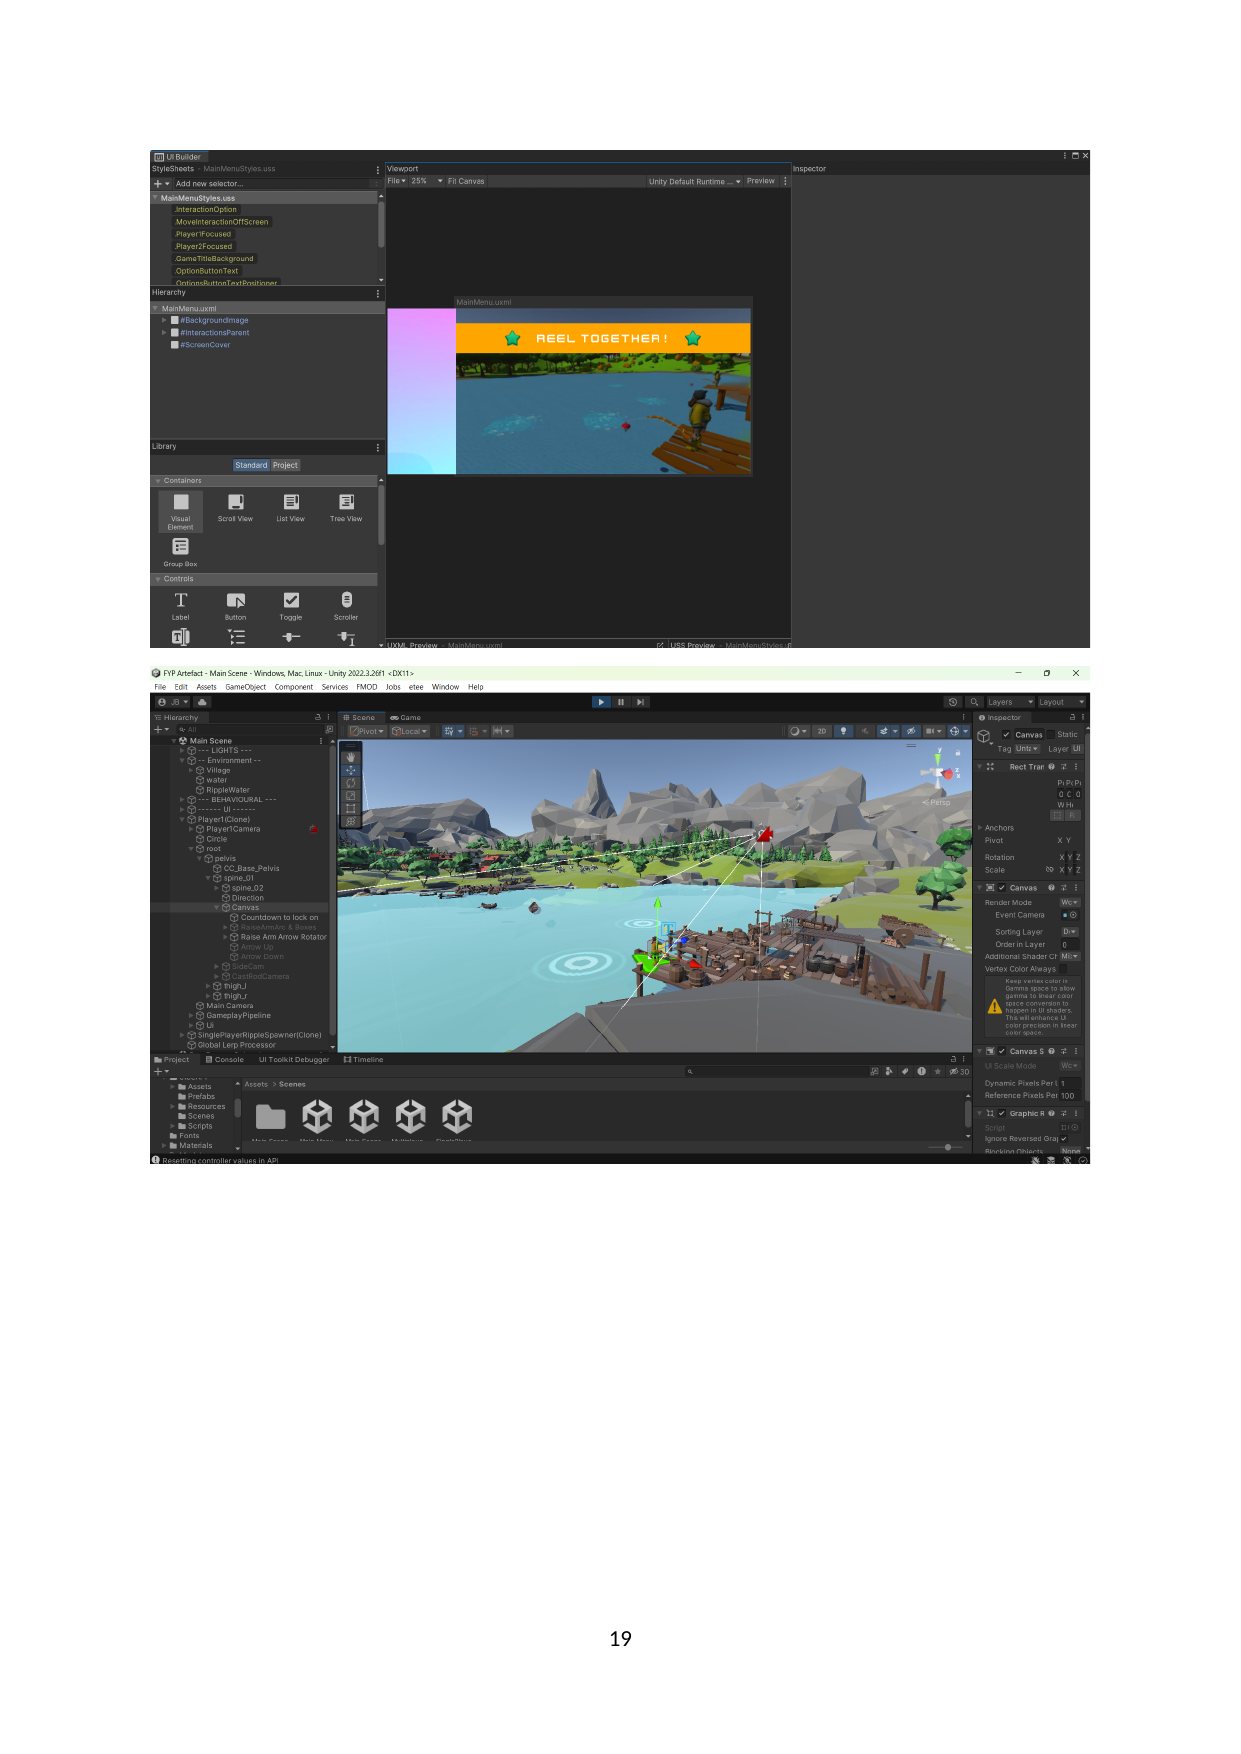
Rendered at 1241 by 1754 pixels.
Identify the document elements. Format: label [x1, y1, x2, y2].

picture [150, 666, 1091, 1164]
picture [150, 150, 1091, 648]
